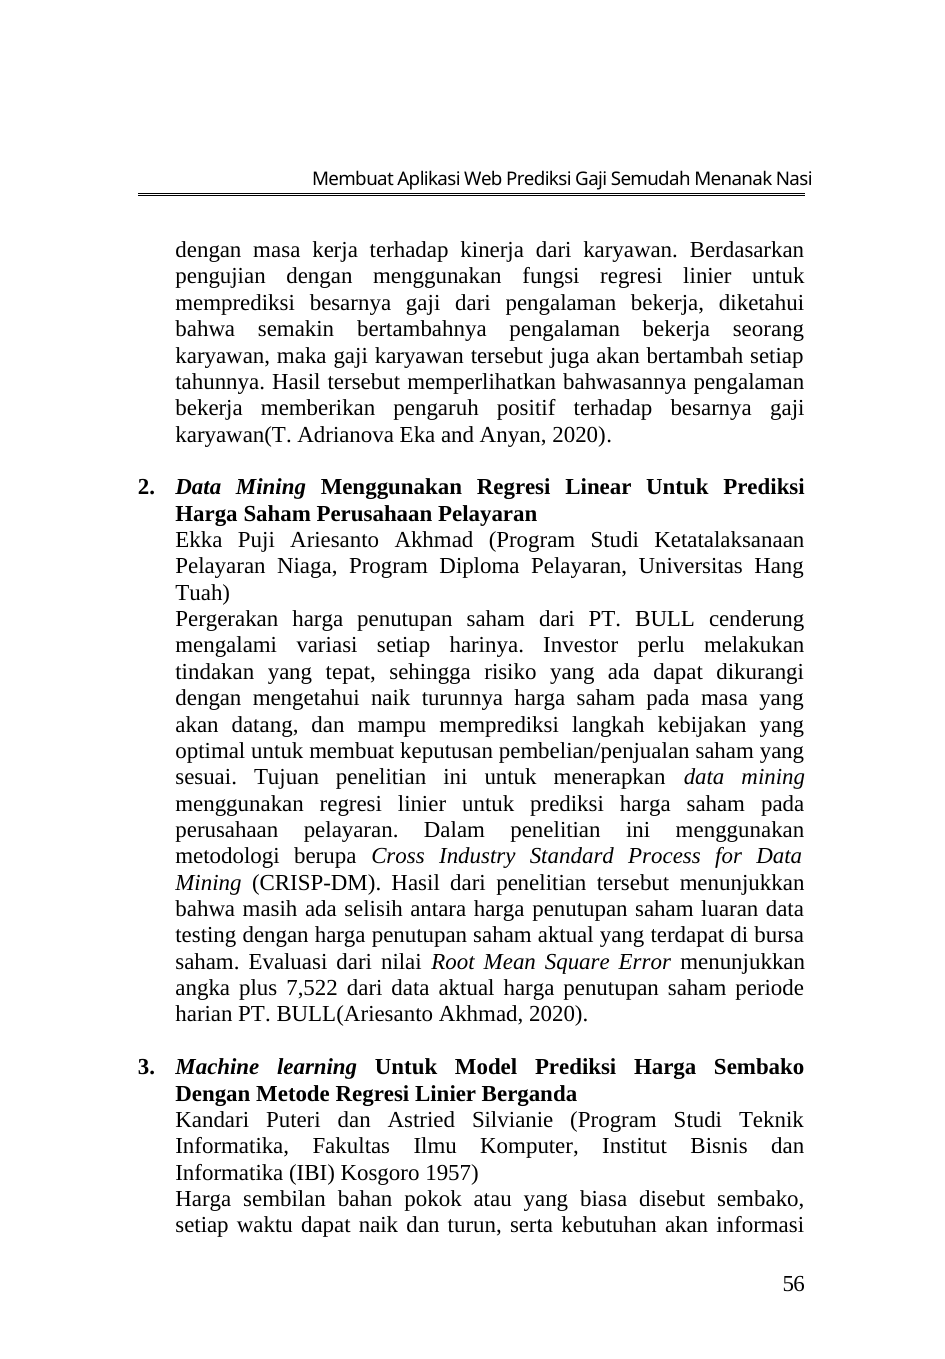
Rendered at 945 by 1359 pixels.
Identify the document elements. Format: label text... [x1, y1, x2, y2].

list Data Mining Menggunakan Regresi Linear Untuk Prediksi Harga Saham Perusahaan Pelayaran [138, 473, 805, 526]
list Machine learning Untuk Model Prediksi Harga Sembako Dengan Metode Regresi Linier Berganda [138, 1053, 805, 1106]
list Pergerakan harga penutupan saham dari PT. BULL cenderung mengalami variasi setiap harinya. Investor perlu melakukan tindakan yang tepat, sehingga risiko yang ada dapat dikurangi dengan mengetahui naik turunnya harga saham pada masa yang akan datang, dan mampu memprediksi langkah kebijakan yang optimal untuk membuat keputusan pembelian/penjualan saham yang sesuai. Tujuan penelitian ini untuk menerapkan data mining menggunakan regresi linier untuk prediksi harga saham pada perusahaan pelayaran. Dalam penelitian ini menggunakan metodologi berupa Cross Industry Standard Process for Data Mining (CRISP-DM). Hasil dari penelitian tersebut menunjukkan bahwa masih ada selisih antara harga penutupan saham luaran data testing dengan harga penutupan saham aktual yang terdapat di bursa saham. Evaluasi dari nilai Root Mean Square Error menunjukkan angka plus 7,522 dari data aktual harga penutupan saham periode harian PT. BULL. [175, 605, 805, 1027]
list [175, 1185, 805, 1238]
list Kandari Puteri dan Astried Silvianie (Program Studi Teknik Informatika, Fakultas Ilmu Komputer, Institut Bisnis dan Informatika (IBI) Kosgoro 1957) [175, 1106, 805, 1185]
list Ekka Puji Ariesanto Akhmad (Program Studi Ketatalaksanaan Pelayaran Niaga, Program Diploma Pelayaran, Universitas Hang Tuah) [175, 526, 805, 605]
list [175, 236, 805, 447]
